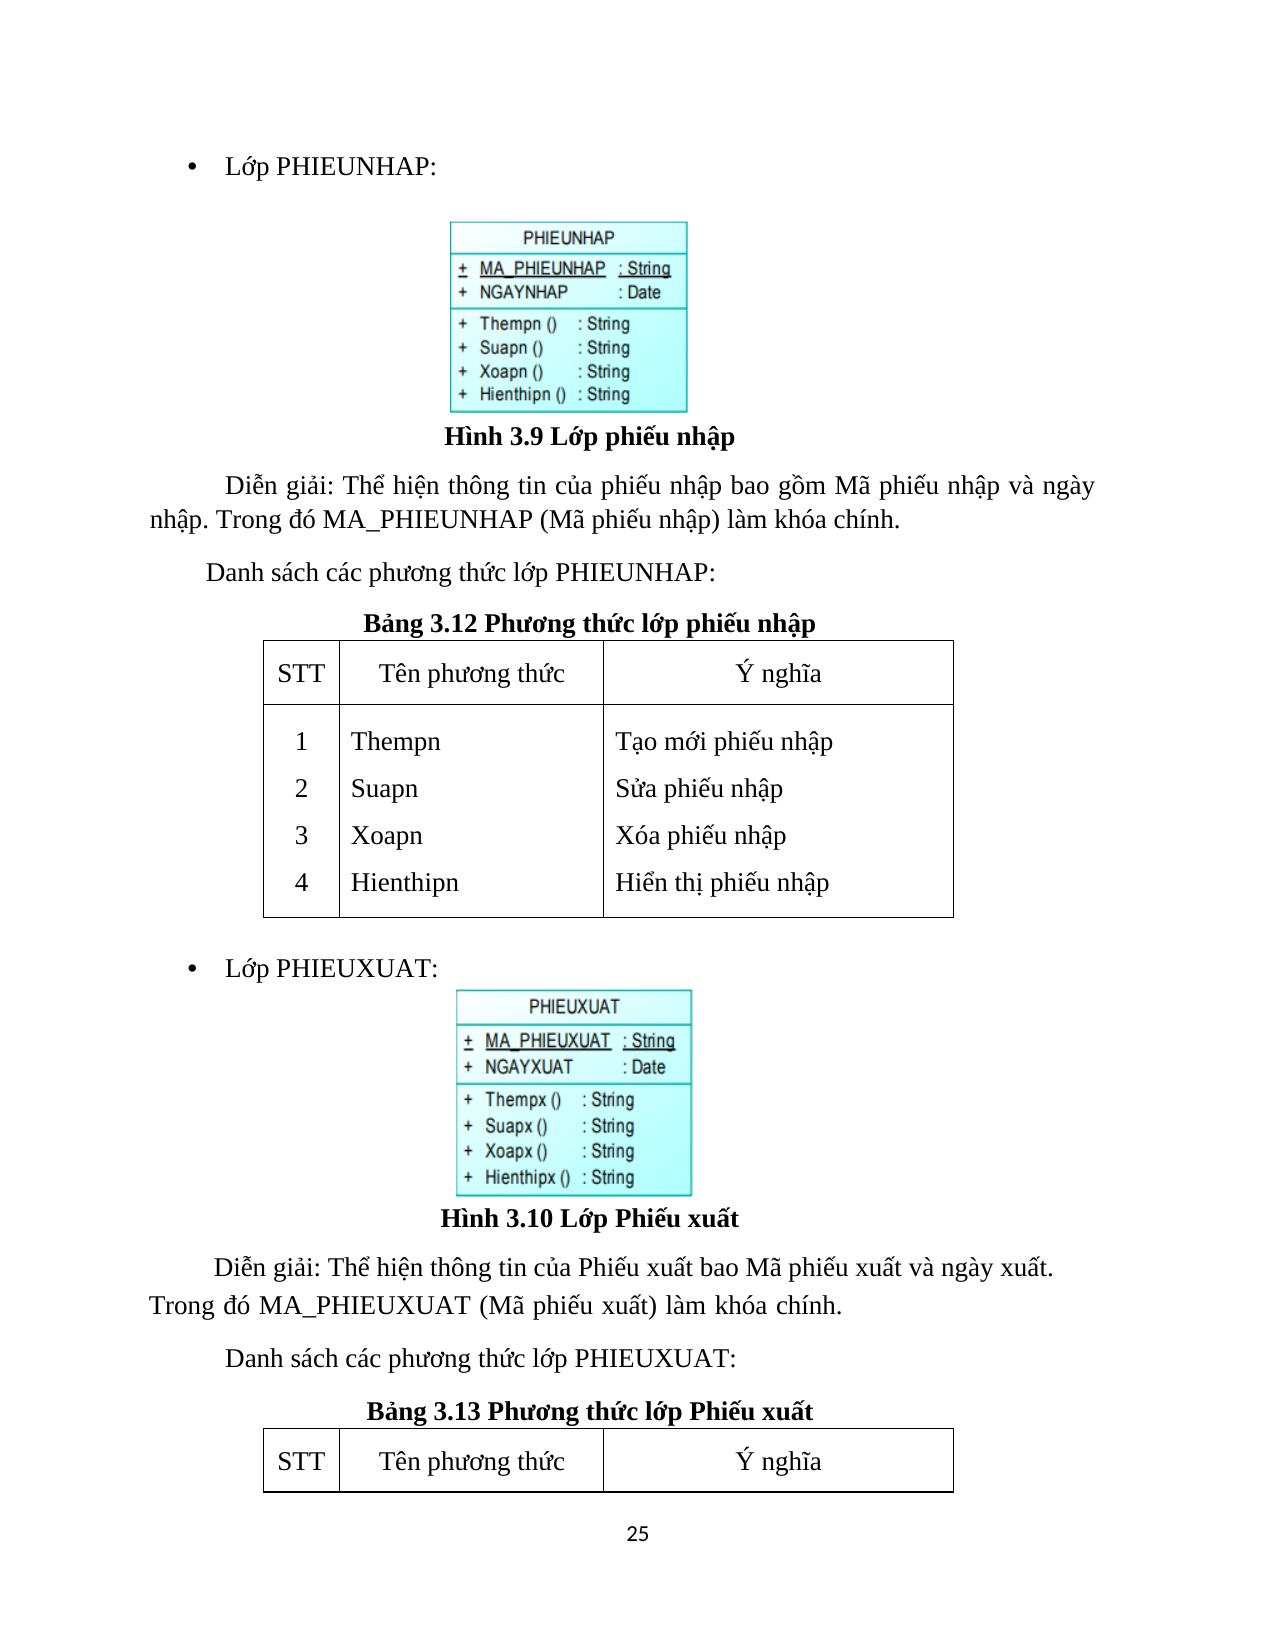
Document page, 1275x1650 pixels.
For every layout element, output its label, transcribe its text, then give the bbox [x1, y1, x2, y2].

text Diễn giải: Thể hiện thông tin của phiếu nhập bao gồm Mã phiếu nhập và ngày nhập. Trong đó MA_PHIEUNHAP (Mã phiếu nhập) làm khóa chính. [148, 469, 1096, 534]
text Danh sách các phương thức lớp PHIEUNHAP: [148, 556, 1125, 587]
picture [450, 986, 703, 1199]
text Bảng 3.13 Phương thức lớp Phiếu xuất [150, 1394, 1030, 1426]
picture [450, 218, 689, 418]
table_cell Thempn Suapn Xoapn Hienthipn [340, 705, 603, 917]
table_header Ý nghĩa [604, 641, 953, 704]
table_cell Tạo mới phiếu nhập Sửa phiếu nhập Xóa phiếu nhập Hiển thị phiếu nhập [604, 705, 953, 917]
table_header Ý nghĩa [604, 1429, 953, 1491]
table_header STT [264, 1429, 339, 1491]
table_header Tên phương thức [340, 641, 603, 704]
text Diễn giải: Thể hiện thông tin của Phiếu xuất bao Mã phiếu xuất và ngày xuất. [148, 1251, 1125, 1282]
list Lớp PHIEUNHAP: [187, 150, 1123, 181]
list Lớp PHIEUXUAT: [187, 952, 1123, 983]
table_header Tên phương thức [340, 1429, 603, 1491]
table_cell 1 2 3 4 [264, 705, 339, 917]
text Hình 3.10 Lớp Phiếu xuất [150, 1202, 1029, 1233]
text Bảng 3.12 Phương thức lớp phiếu nhập [150, 607, 1029, 638]
text Hình 3.9 Lớp phiếu nhập [150, 420, 1029, 451]
table_header STT [264, 641, 339, 704]
text Trong đó MA_PHIEUXUAT (Mã phiếu xuất) làm khóa chính. Danh sách các phương thức lớp PHIEUXUAT: [148, 1289, 860, 1373]
